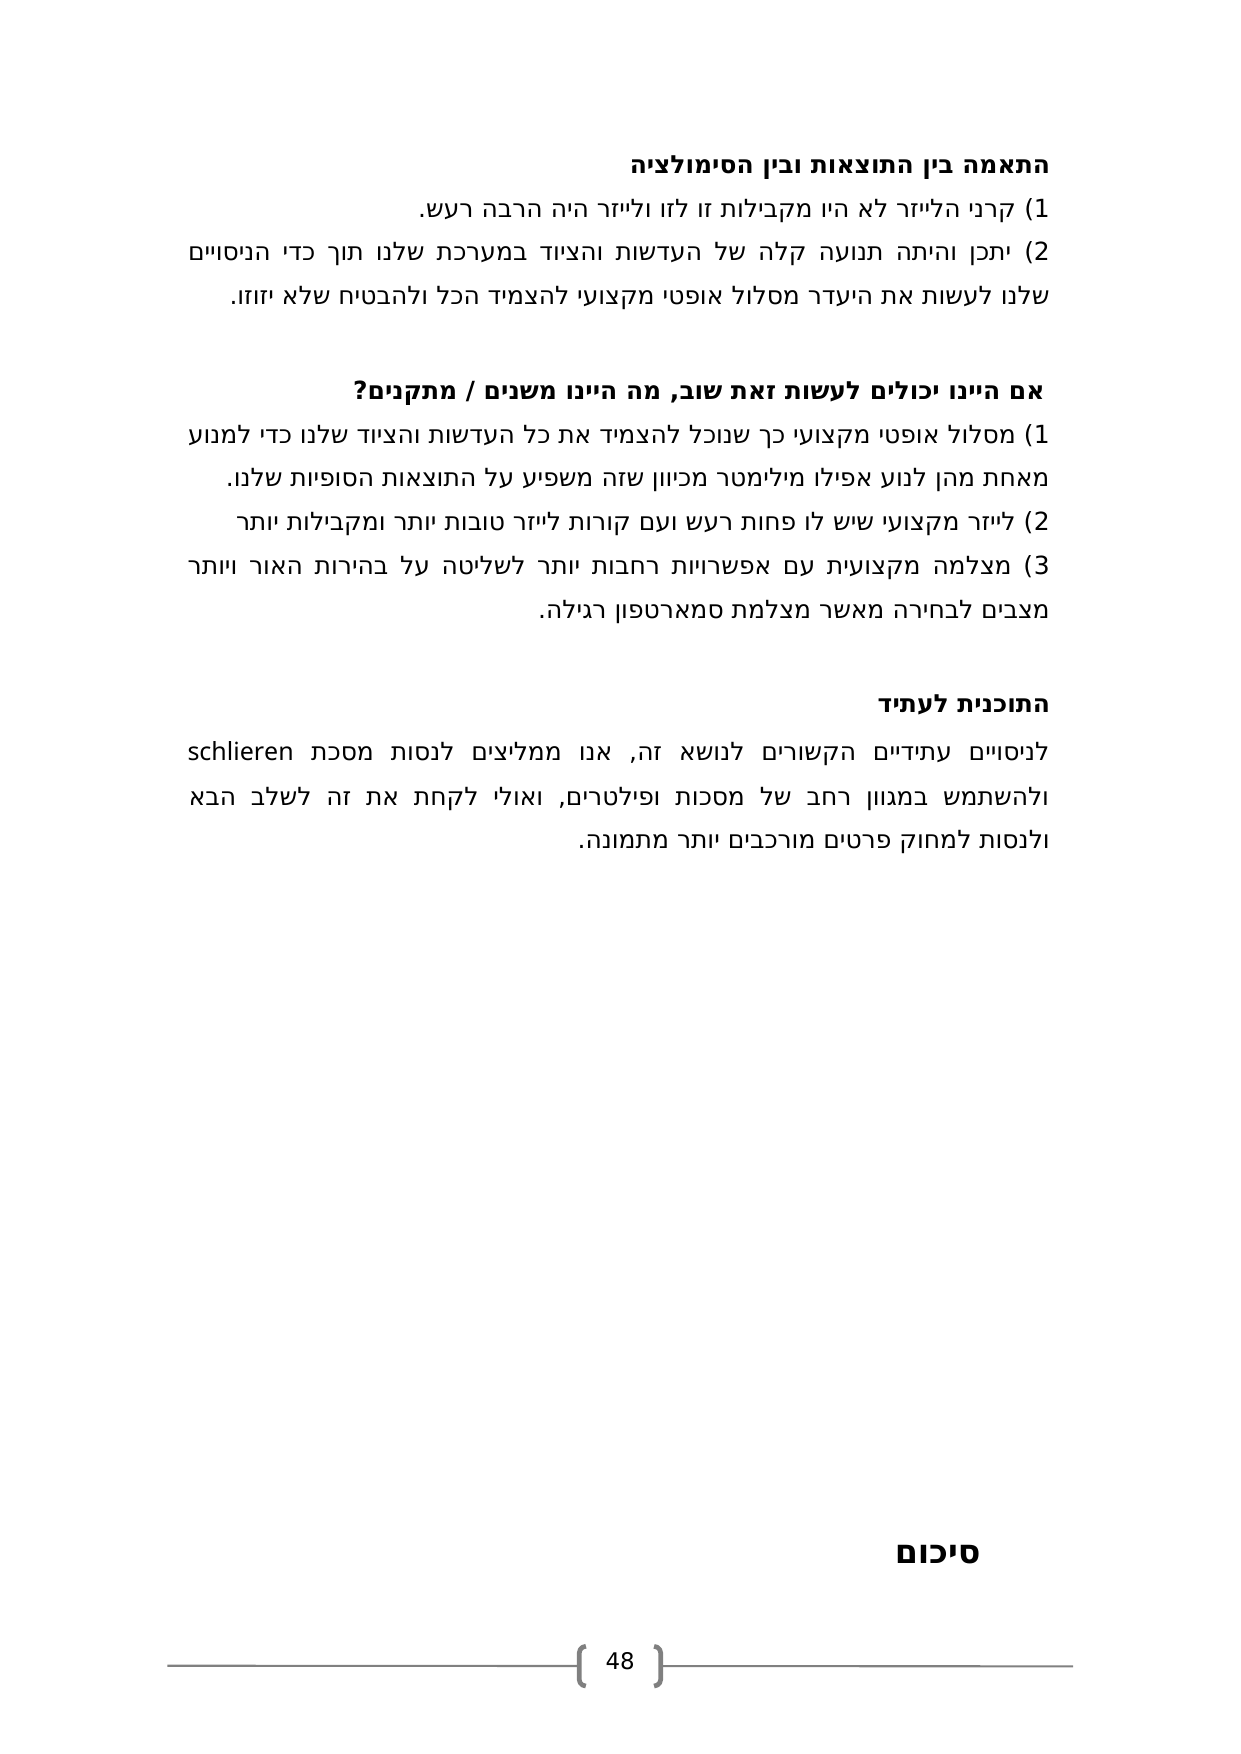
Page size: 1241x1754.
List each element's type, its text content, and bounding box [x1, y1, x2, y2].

list 1) מסלול אופטי מקצועי כך שנוכל להצמיד את כל העדשות והציוד שלנו כדי למנוע מאחת מהן לנוע אפילו מילימטר מכיוון שזה משפיע על התוצאות הסופיות שלנו. [187, 420, 1050, 493]
list 2) יתכן והיתה תנועה קלה של העדשות והציוד במערכת שלנו תוך כדי הניסויים שלנו לעשות את היעדר מסלול אופטי מקצועי להצמיד הכל ולהבטיח שלא יזוזו. [187, 237, 1050, 310]
text אם היינו יכולים לעשות זאת שוב, מה היינו משנים / מתקנים? [187, 376, 1053, 405]
list התאמה בין התוצאות ובין הסימולציה [187, 150, 1050, 179]
list 1) קרני הלייזר לא היו מקבילות זו לזו ולייזר היה הרבה רעש. [187, 194, 1050, 223]
list התוכנית לעתיד [187, 689, 1050, 719]
list 2) לייזר מקצועי שיש לו פחות רעש ועם קורות לייזר טובות יותר ומקבילות יותר [187, 507, 1050, 536]
list 3) מצלמה מקצועית עם אפשרויות רחבות יותר לשליטה על בהירות האור ויותר מצבים לבחירה מאשר מצלמת סמארטפון רגילה. [187, 551, 1050, 624]
list לניסויים עתידיים הקשורים לנושא זה, אנו ממליצים לנסות מסכת schlieren ולהשתמש במגוון רחב של מסכות ופילטרים, ואולי לקחת את זה לשלב הבא ולנסות למחוק פרטים מורכבים יותר מתמונה. [187, 733, 1050, 855]
list סיכום [187, 1533, 1050, 1572]
